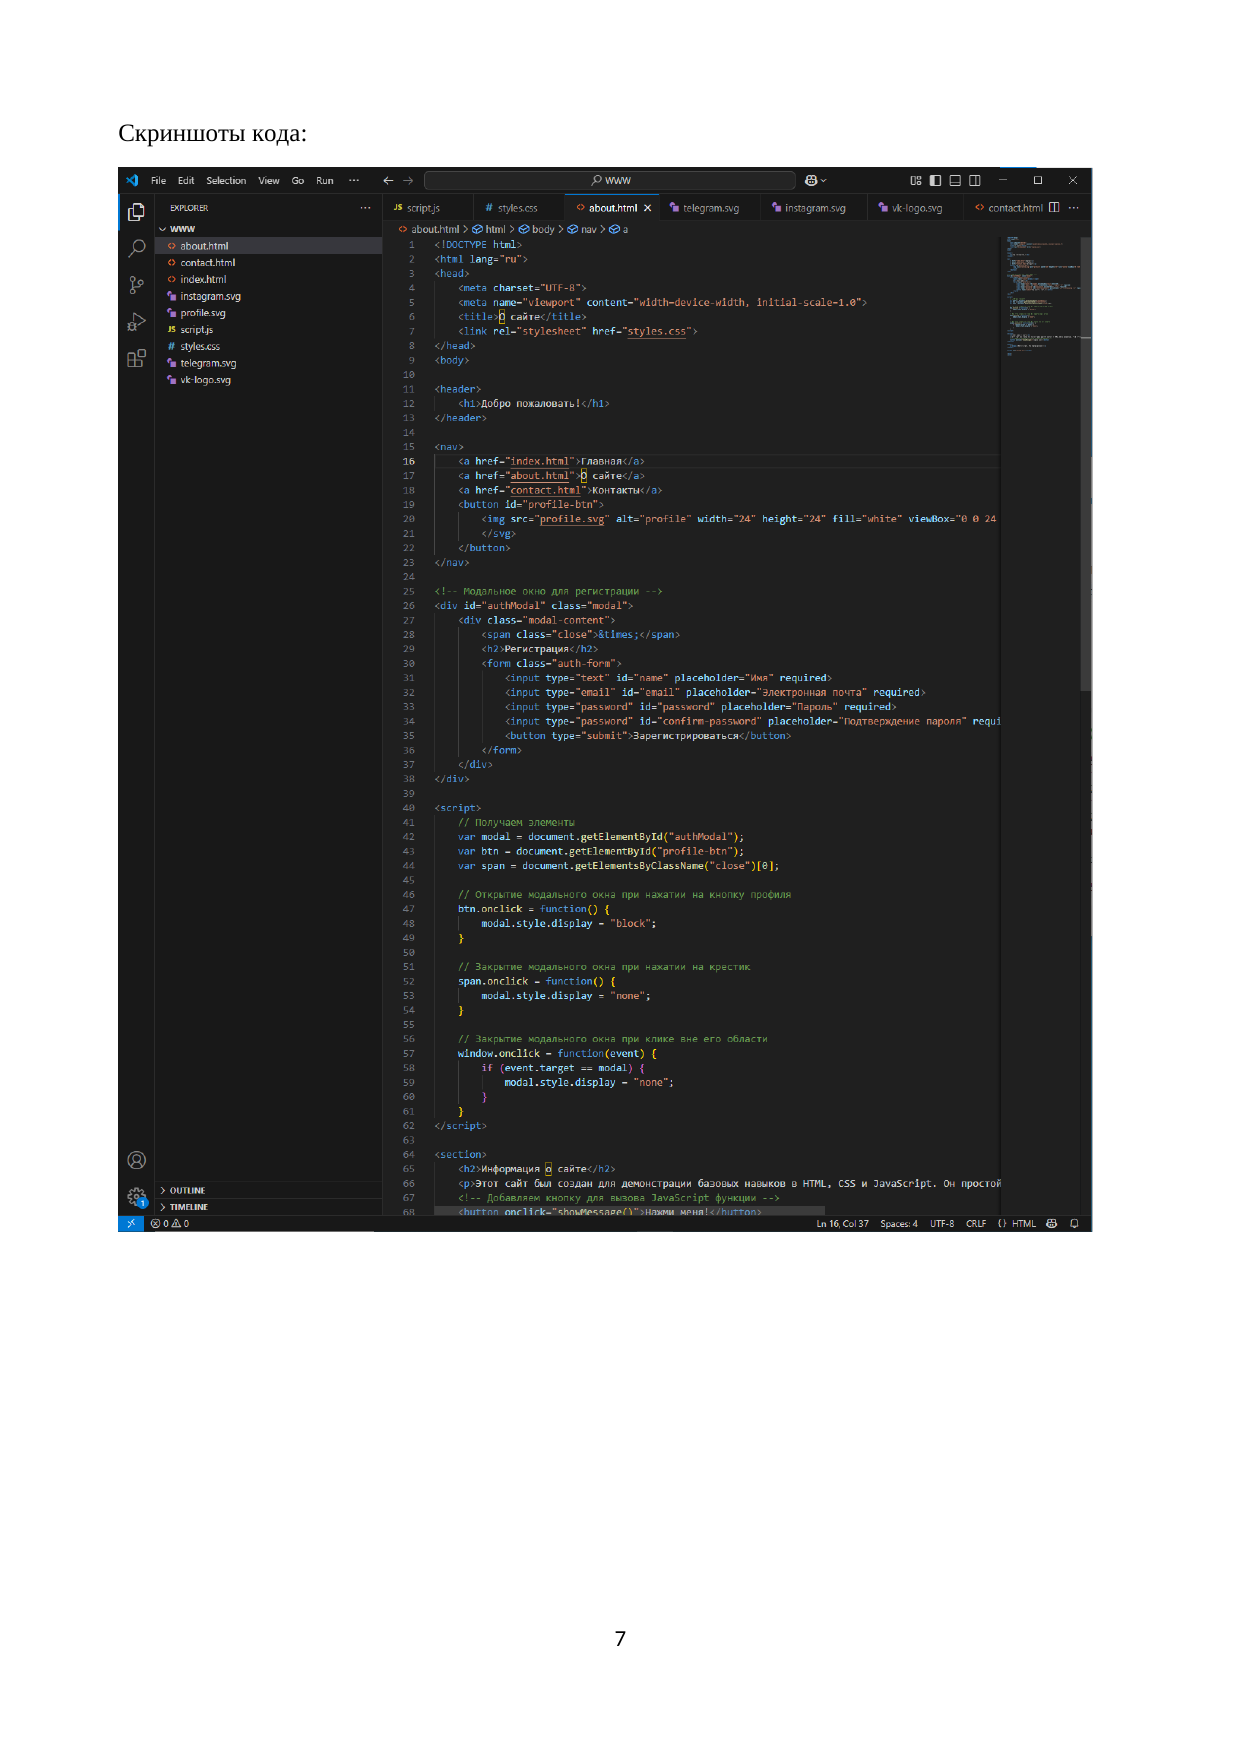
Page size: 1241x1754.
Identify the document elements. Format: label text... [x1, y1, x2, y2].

text Скриншоты кода: [118, 118, 1152, 147]
picture [118, 167, 1093, 1232]
